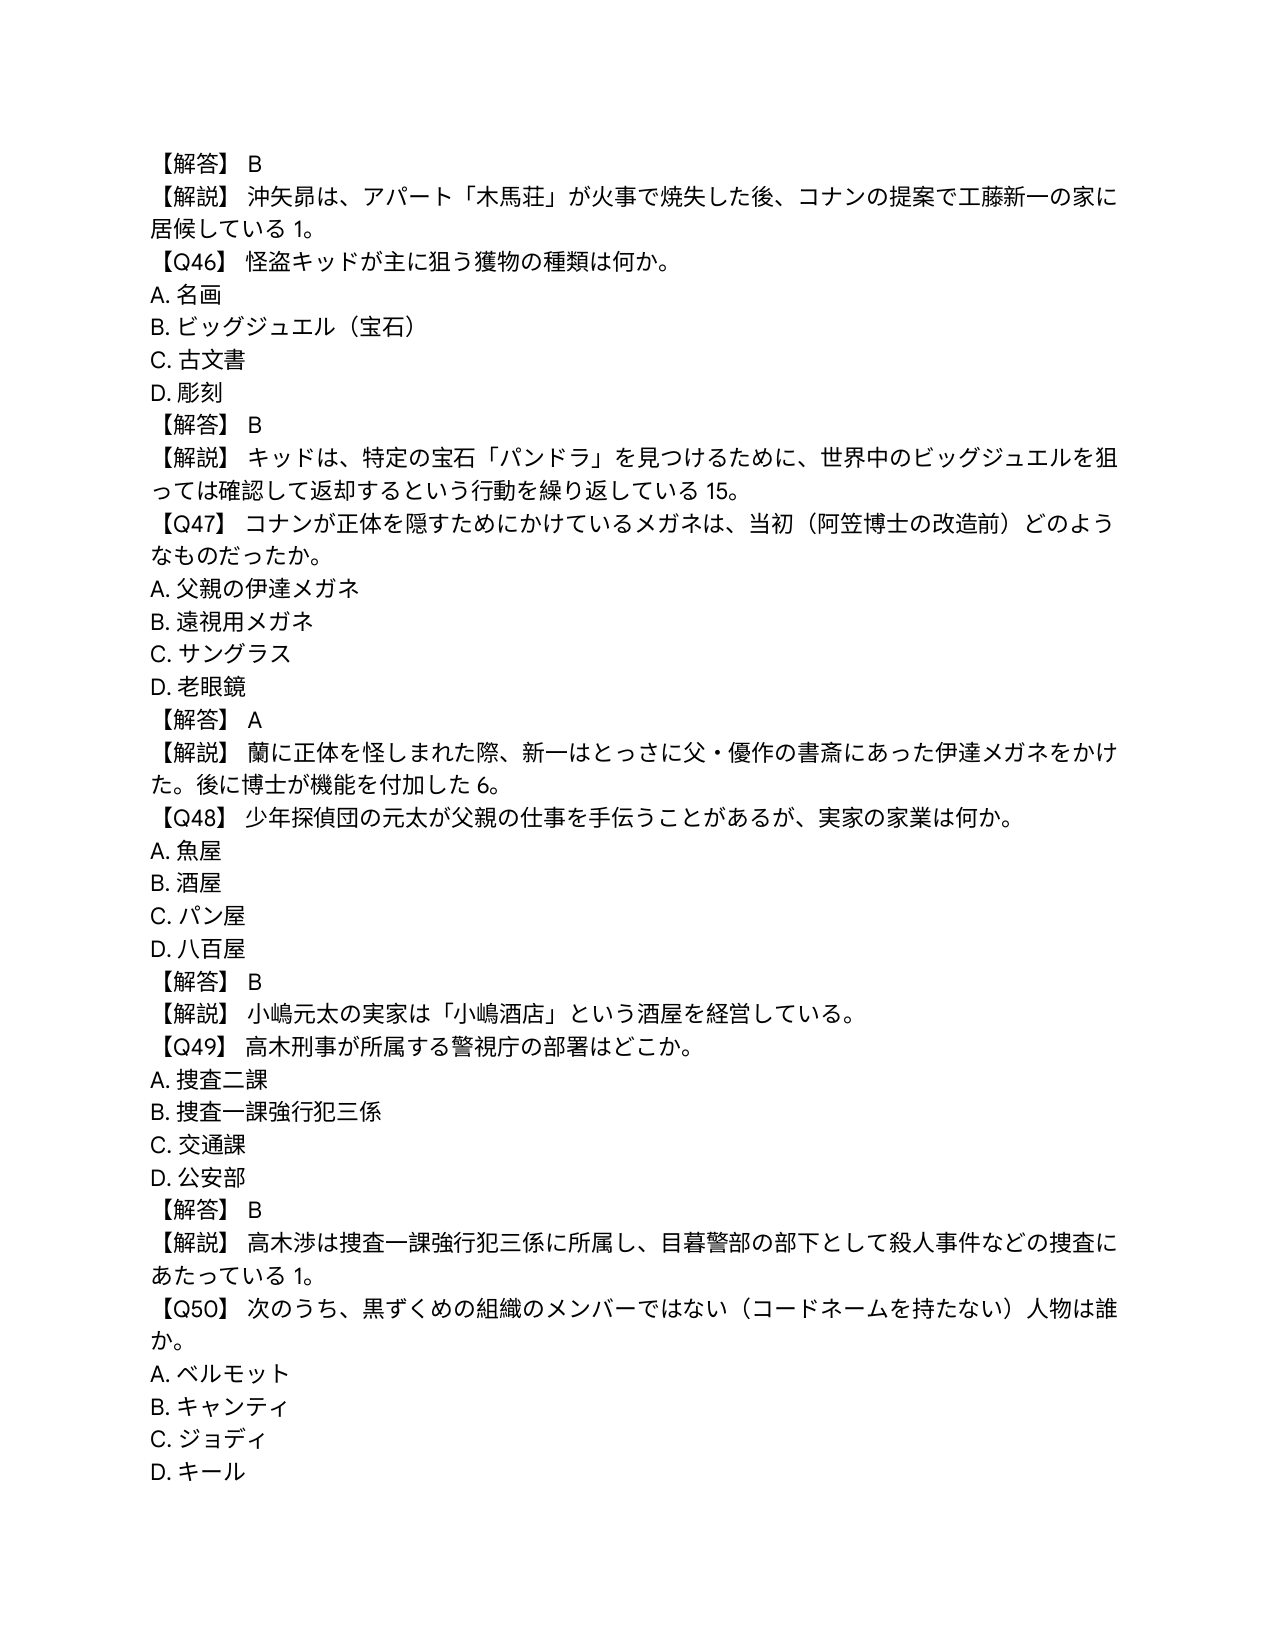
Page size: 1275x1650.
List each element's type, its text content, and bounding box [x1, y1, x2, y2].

text A. 魚屋 [150, 837, 1125, 866]
text C. 交通課 [150, 1131, 1125, 1160]
text 【解説】 キッドは、特定の宝石「パンドラ」を見つけるために、世界中のビッグジュエルを狙っては確認して返却するという行動を繰り返している 15。 [150, 444, 1125, 506]
text 【解説】 小嶋元太の実家は「小嶋酒店」という酒屋を経営している。 [150, 1000, 1125, 1029]
text B. キャンティ [150, 1393, 1125, 1422]
text 【解答】 B [150, 968, 1125, 996]
text 【Q47】 コナンが正体を隠すためにかけているメガネは、当初（阿笠博士の改造前）どのようなものだったか。 [150, 510, 1125, 571]
text A. 名画 [150, 281, 1125, 309]
text A. 捜査二課 [150, 1066, 1125, 1094]
text 【解説】 蘭に正体を怪しまれた際、新一はとっさに父・優作の書斎にあった伊達メガネをかけた。後に博士が機能を付加した 6。 [150, 739, 1125, 800]
text B. 酒屋 [150, 869, 1125, 898]
text D. キール [150, 1458, 1125, 1487]
text 【解答】 B [150, 412, 1125, 440]
text D. 老眼鏡 [150, 673, 1125, 702]
text 【解答】 B [150, 150, 1125, 179]
text C. サングラス [150, 641, 1125, 669]
text 【Q50】 次のうち、黒ずくめの組織のメンバーではない（コードネームを持たない）人物は誰か。 [150, 1295, 1125, 1356]
text C. ジョディ [150, 1426, 1125, 1454]
text C. パン屋 [150, 902, 1125, 931]
text 【Q49】 高木刑事が所属する警視庁の部署はどこか。 [150, 1033, 1125, 1062]
text D. 八百屋 [150, 935, 1125, 964]
text 【解説】 高木渉は捜査一課強行犯三係に所属し、目暮警部の部下として殺人事件などの捜査にあたっている 1。 [150, 1229, 1125, 1291]
text C. 古文書 [150, 346, 1125, 375]
text B. 遠視用メガネ [150, 608, 1125, 637]
text A. 父親の伊達メガネ [150, 575, 1125, 604]
text 【解答】 A [150, 706, 1125, 735]
text D. 彫刻 [150, 379, 1125, 408]
text 【解説】 沖矢昴は、アパート「木馬荘」が火事で焼失した後、コナンの提案で工藤新一の家に居候している 1。 [150, 183, 1125, 244]
text D. 公安部 [150, 1164, 1125, 1193]
text A. ベルモット [150, 1360, 1125, 1389]
text B. ビッグジュエル（宝石） [150, 313, 1125, 342]
text 【解答】 B [150, 1197, 1125, 1225]
text B. 捜査一課強行犯三係 [150, 1098, 1125, 1127]
text 【Q46】 怪盗キッドが主に狙う獲物の種類は何か。 [150, 248, 1125, 277]
text 【Q48】 少年探偵団の元太が父親の仕事を手伝うことがあるが、実家の家業は何か。 [150, 804, 1125, 833]
